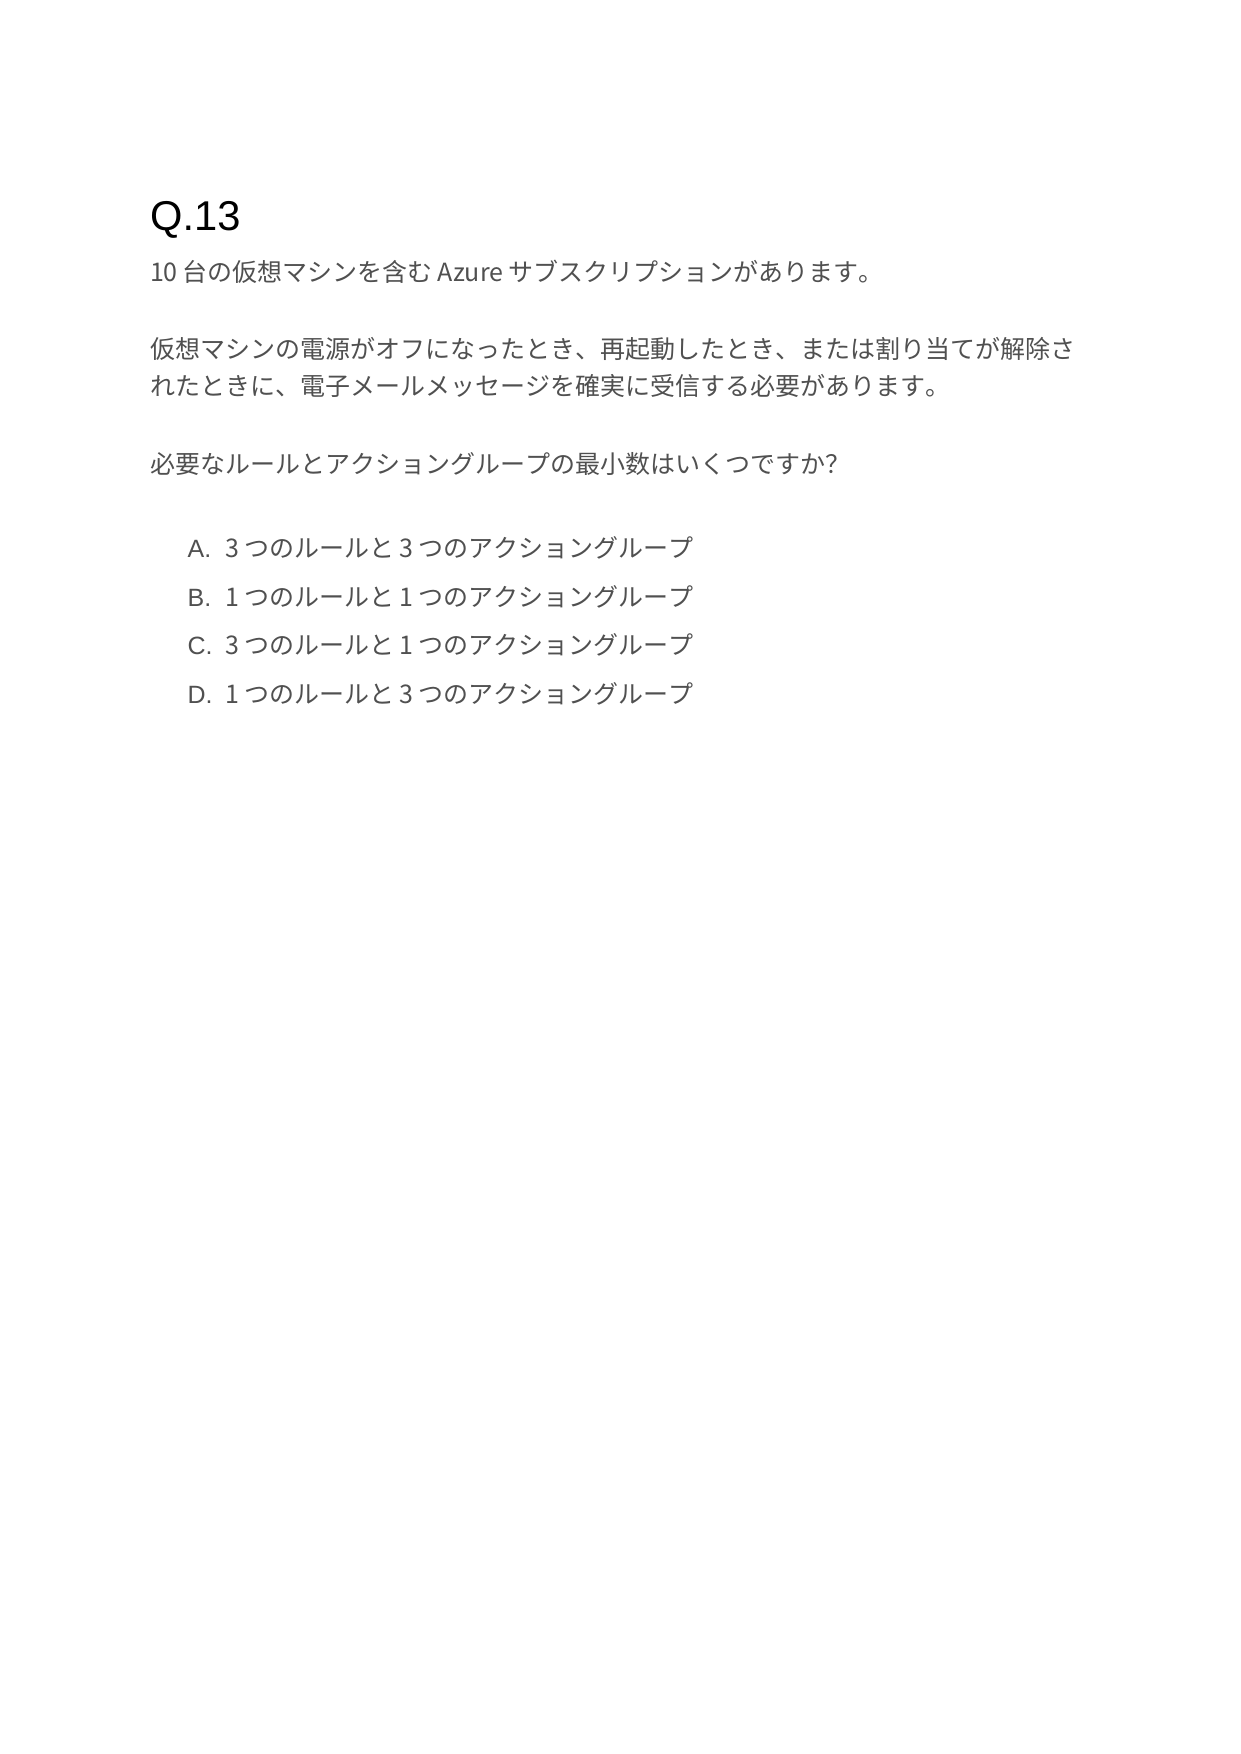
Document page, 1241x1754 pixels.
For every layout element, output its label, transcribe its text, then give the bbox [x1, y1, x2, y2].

text 必要なルールとアクショングループの最小数はいくつですか？ [150, 444, 1090, 480]
list 3 つのルールと1つのアクショングループ [187, 619, 1090, 668]
list 1 つのルールと1つのアクショングループ [187, 571, 1090, 619]
text 10台の仮想マシンを含むAzureサブスクリプションがあります。 [150, 252, 1090, 288]
list 3 つのルールと3つのアクショングループ [187, 522, 1090, 571]
text 仮想マシンの電源がオフになったとき、再起動したとき、または割り当てが解除されたときに、電子メールメッセージを確実に受信する必要があります。 [150, 330, 1090, 402]
subtitle Q.13 [150, 192, 1090, 239]
list 1 つのルールと3つのアクショングループ [187, 668, 1090, 717]
